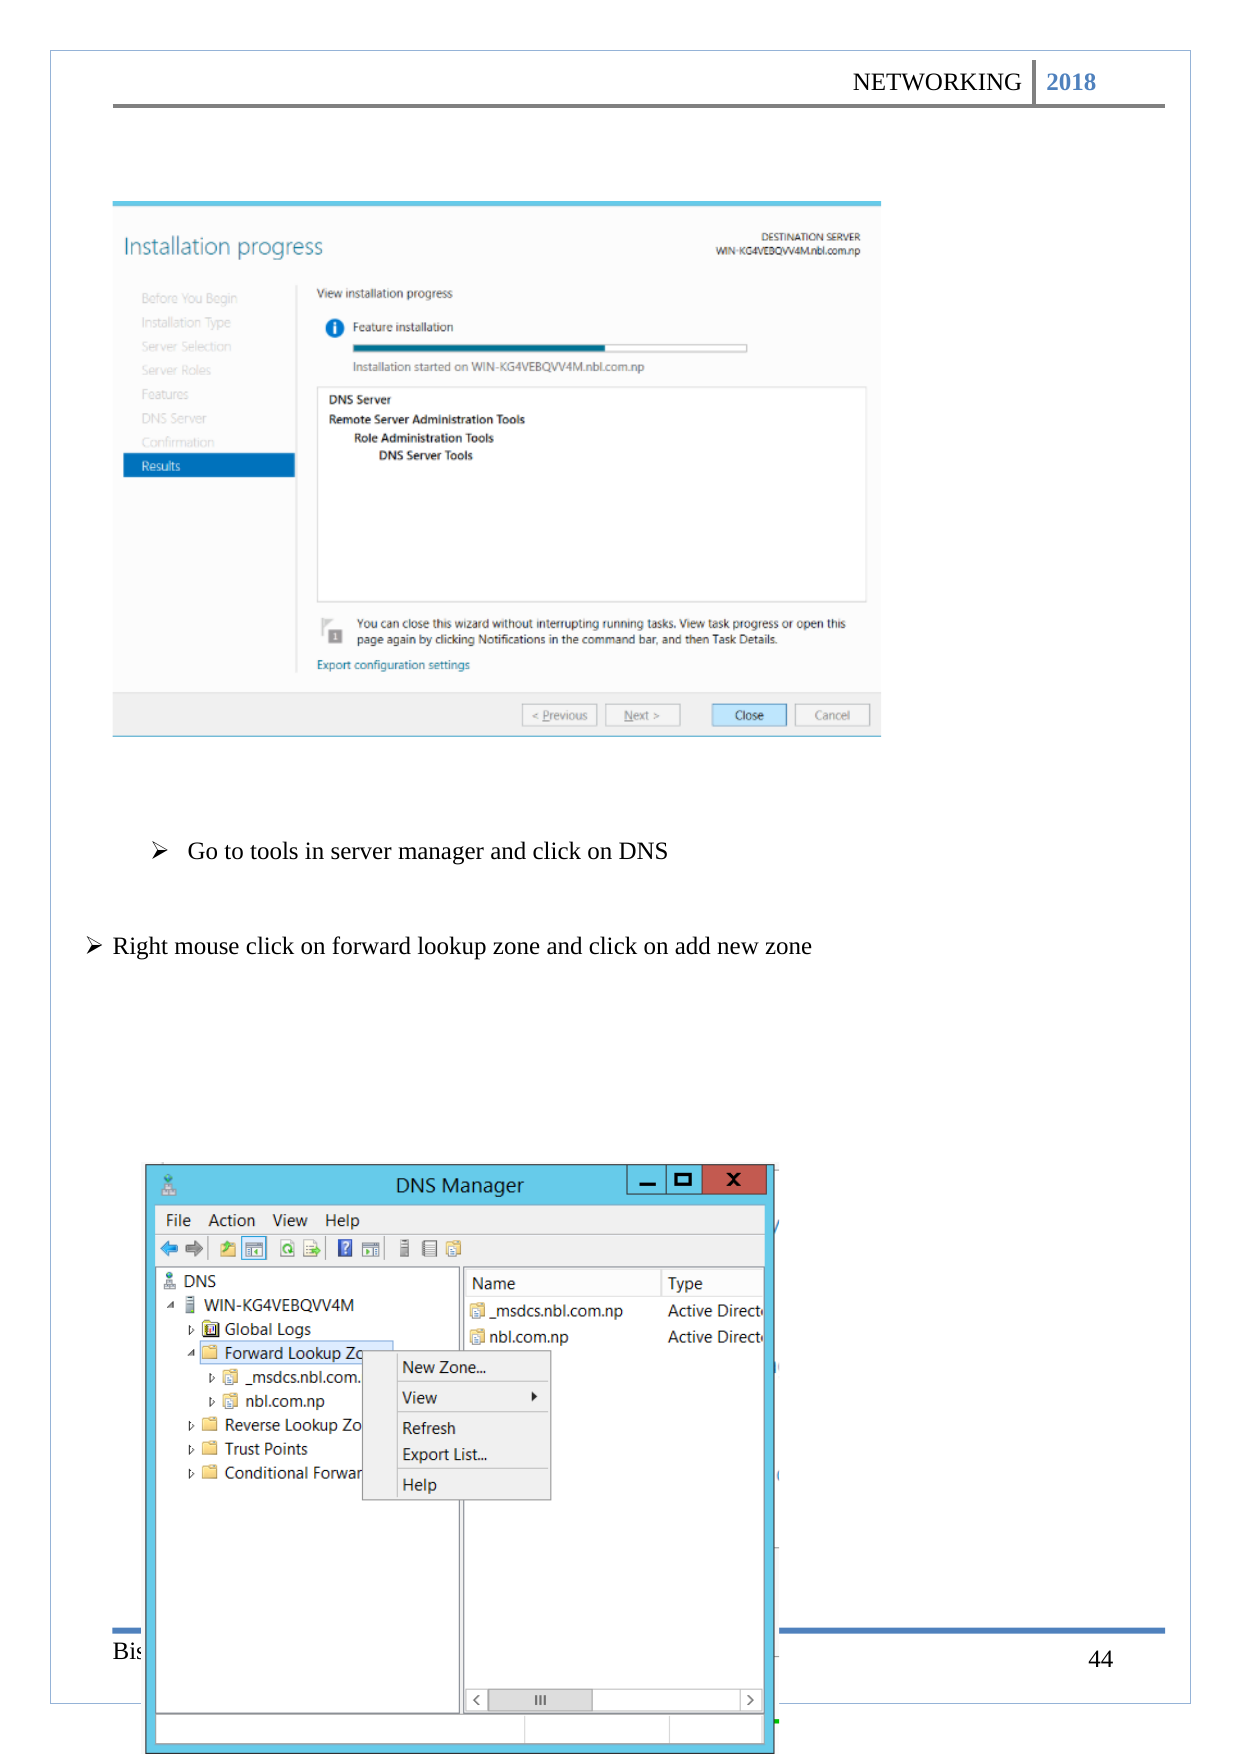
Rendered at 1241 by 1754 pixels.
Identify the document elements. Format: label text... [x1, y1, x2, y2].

picture [141, 1162, 780, 1754]
list Go to tools in server manager and click on DNS [150, 836, 1165, 865]
list Right mouse click on forward lookup zone and click on add new zone [84, 931, 1165, 960]
picture [112, 201, 882, 737]
